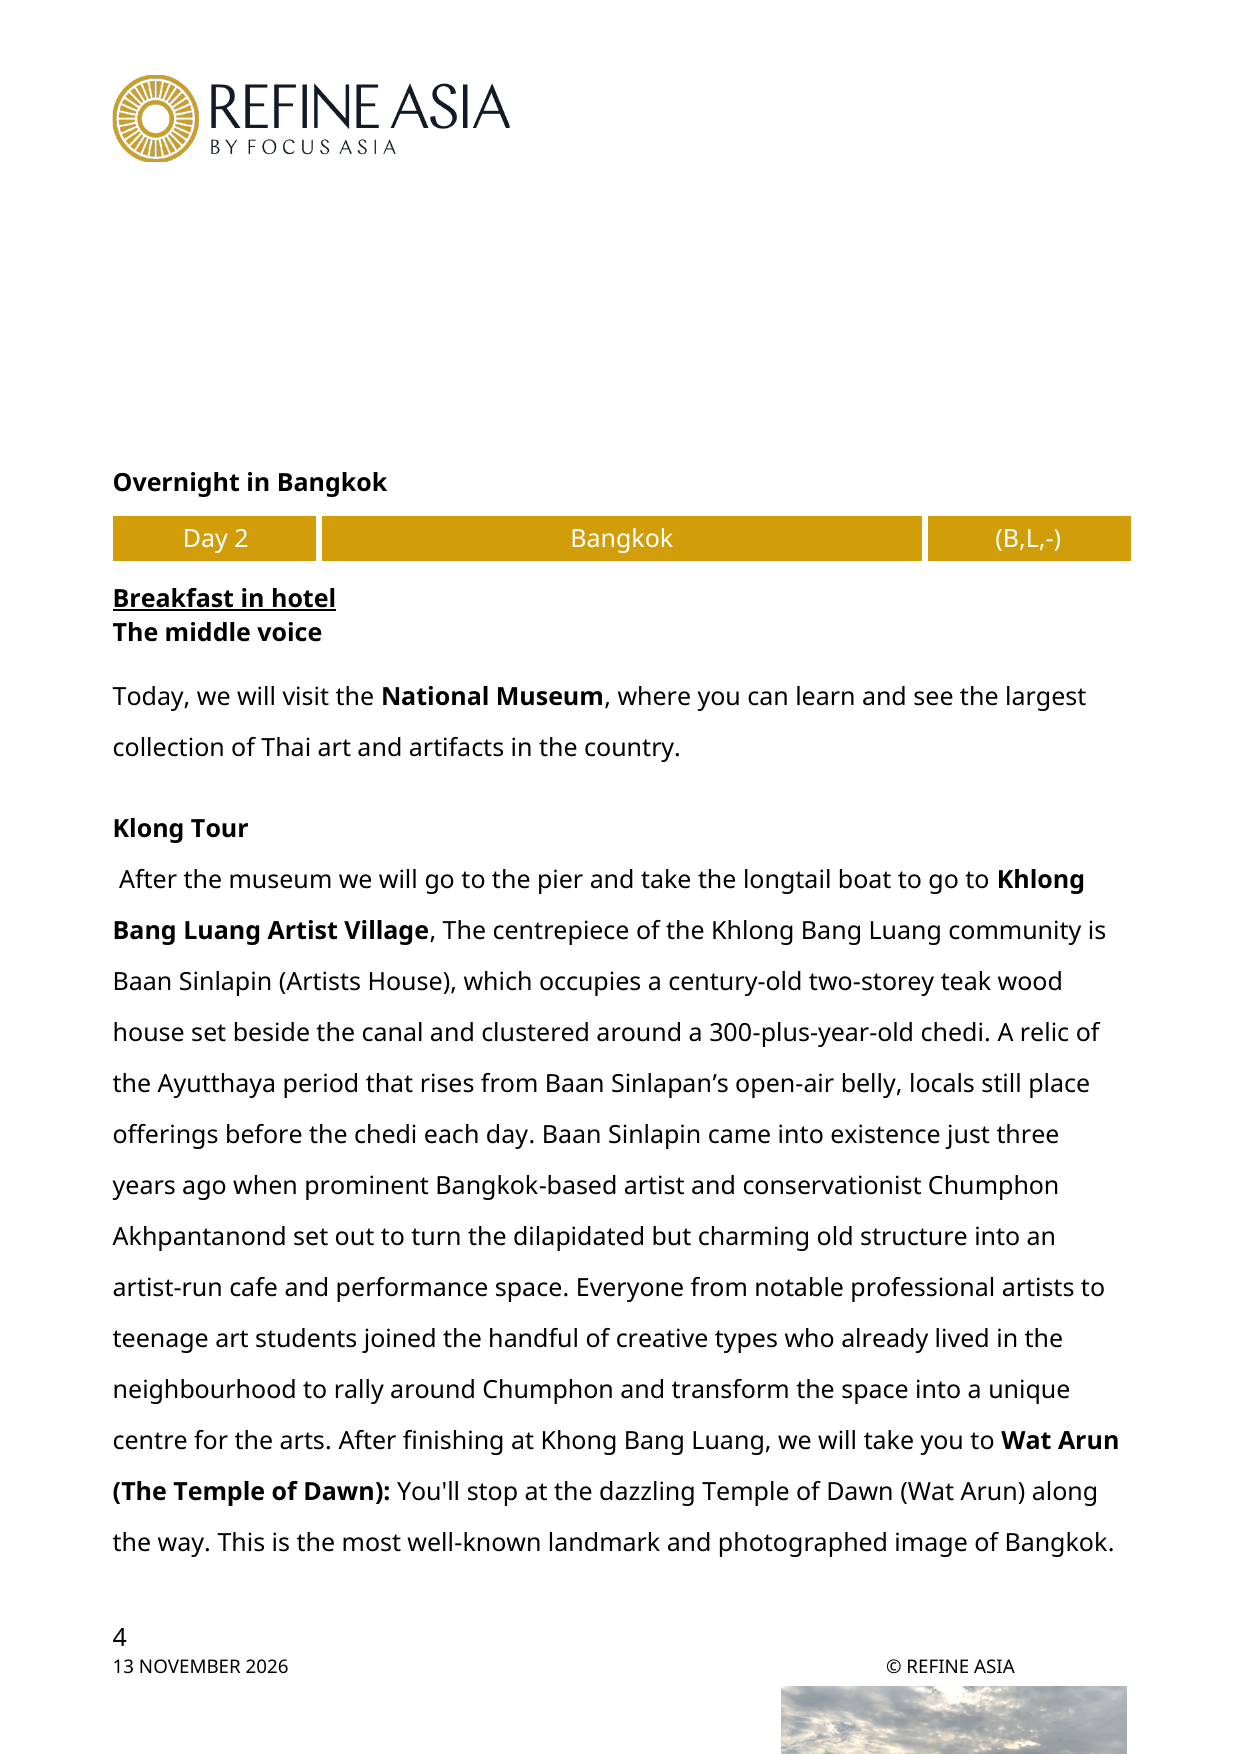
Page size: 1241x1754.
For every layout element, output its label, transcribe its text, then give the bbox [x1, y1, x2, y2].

table_header Day 2 [113, 516, 316, 561]
text Breakfast in hotel [112, 581, 1128, 615]
table_header (B,L,-) [928, 516, 1131, 561]
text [112, 1474, 1128, 1559]
text Overnight in Bangkok [112, 464, 1128, 498]
table_header Bangkok [322, 516, 922, 561]
text The middle voice [112, 615, 1128, 649]
text After the museum we will go to the pier and take the longtail boat to go to Khlong Bang Luang Artist Village, The centrepiece of the Khlong Bang Luang community is Baan Sinlapin (Artists House), which occupies a century-old two-storey teak wood house set beside the canal and clustered around a 300-plus-year-old chedi. A relic of the Ayutthaya period that rises from Baan Sinlapan’s open-air belly, locals still place offerings before the chedi each day. Baan Sinlapin came into existence just three years ago when prominent Bangkok-based artist and conservationist Chumphon Akhpantanond set out to turn the dilapidated but charming old structure into an artist-run cafe and performance space. Everyone from notable professional artists to teenage art students joined the handful of creative types who already lived in the neighbourhood to rally around Chumphon and transform the space into a unique centre for the arts. After finishing at Khong Bang Luang, we will take you to Wat Arun [112, 862, 1128, 1457]
text Klong Tour [112, 811, 1128, 844]
picture [781, 1686, 1127, 1754]
text Today, we will visit the National Museum, where you can learn and see the largest collection of Thai art and artifacts in the country. [112, 679, 1128, 764]
